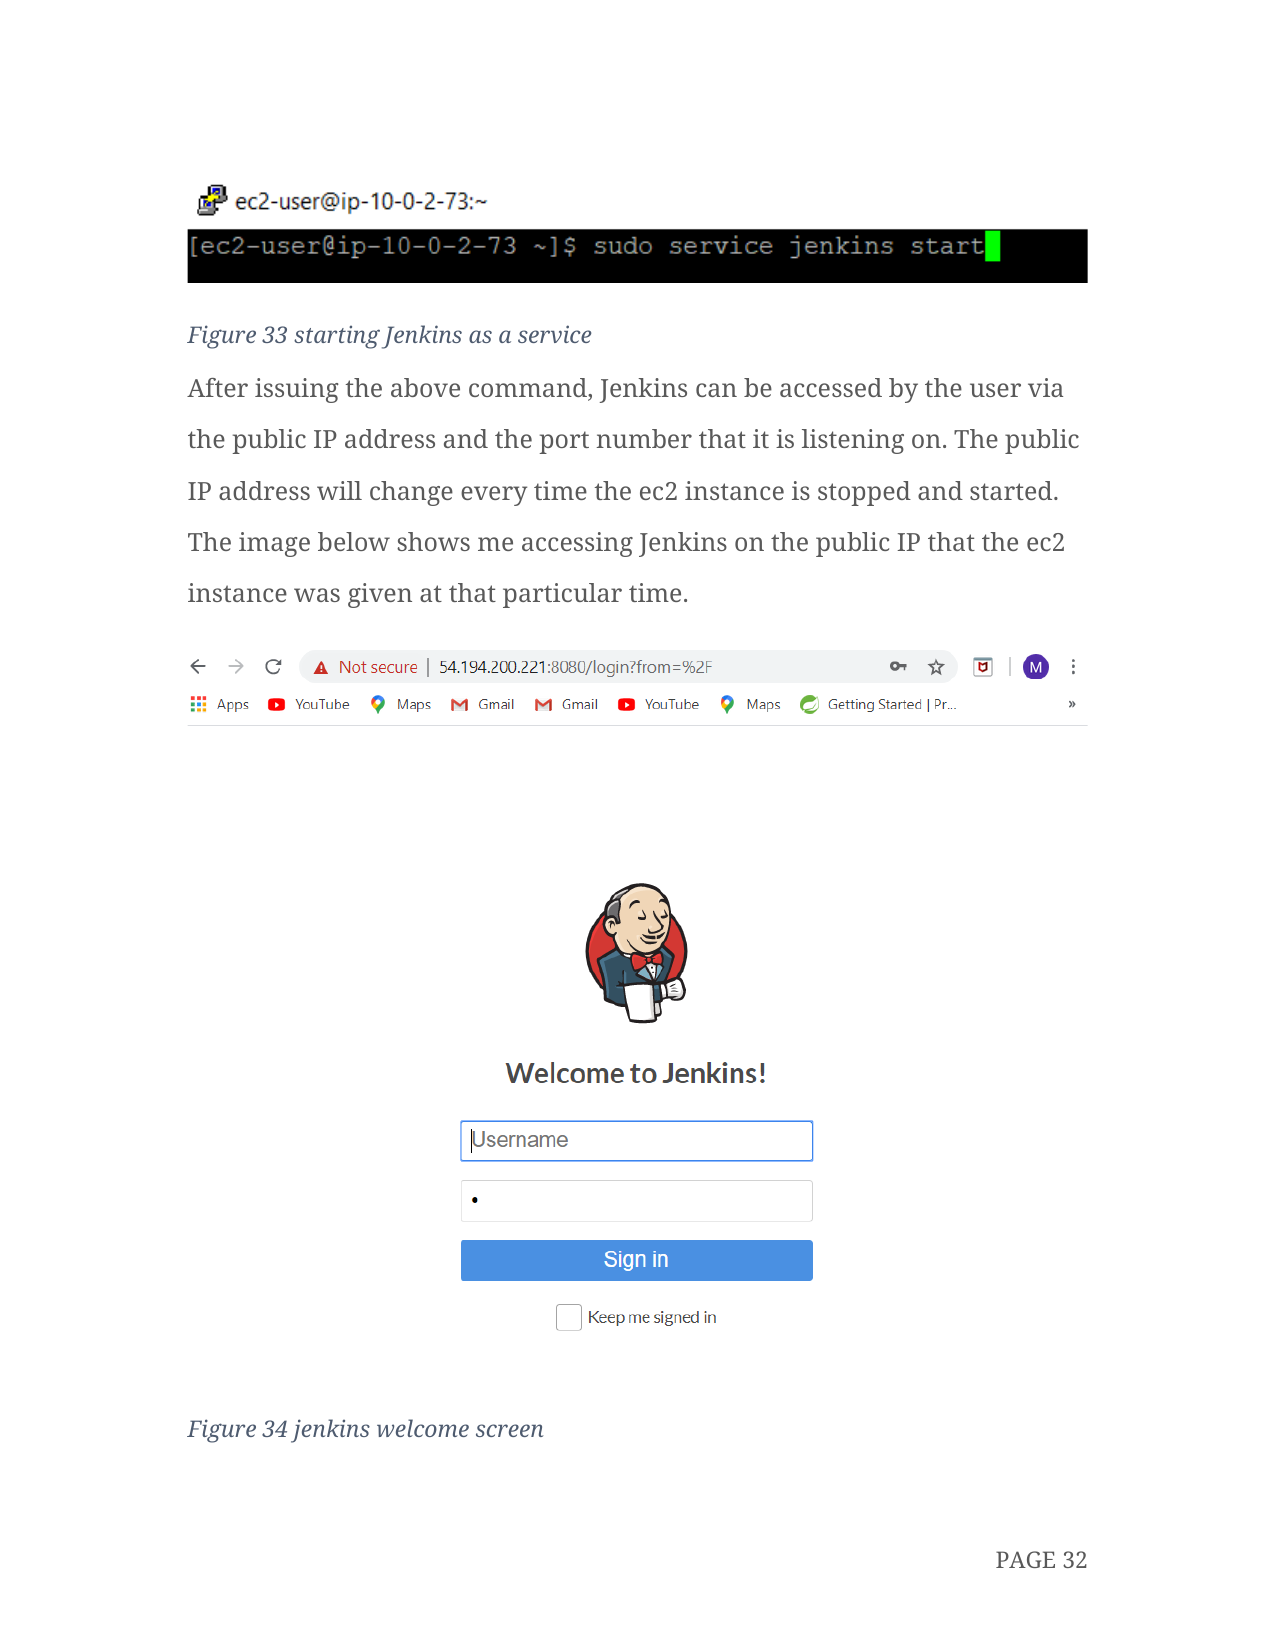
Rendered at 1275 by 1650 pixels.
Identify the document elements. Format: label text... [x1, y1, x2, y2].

text Figure 33 starting Jenkins as a service [187, 319, 1087, 350]
picture [187, 647, 1088, 1377]
text Figure 34 jenkins welcome screen [187, 1413, 1087, 1444]
text After issuing the above command, Jenkins can be accessed by the user via the public IP address and the port number that it is listening on. The public IP address will change every time the ec2 instance is stopped and started. The image below shows me accessing Jenkins on the public IP that the ec2 instance was given at that particular time. [187, 371, 1087, 609]
picture [187, 180, 1088, 283]
